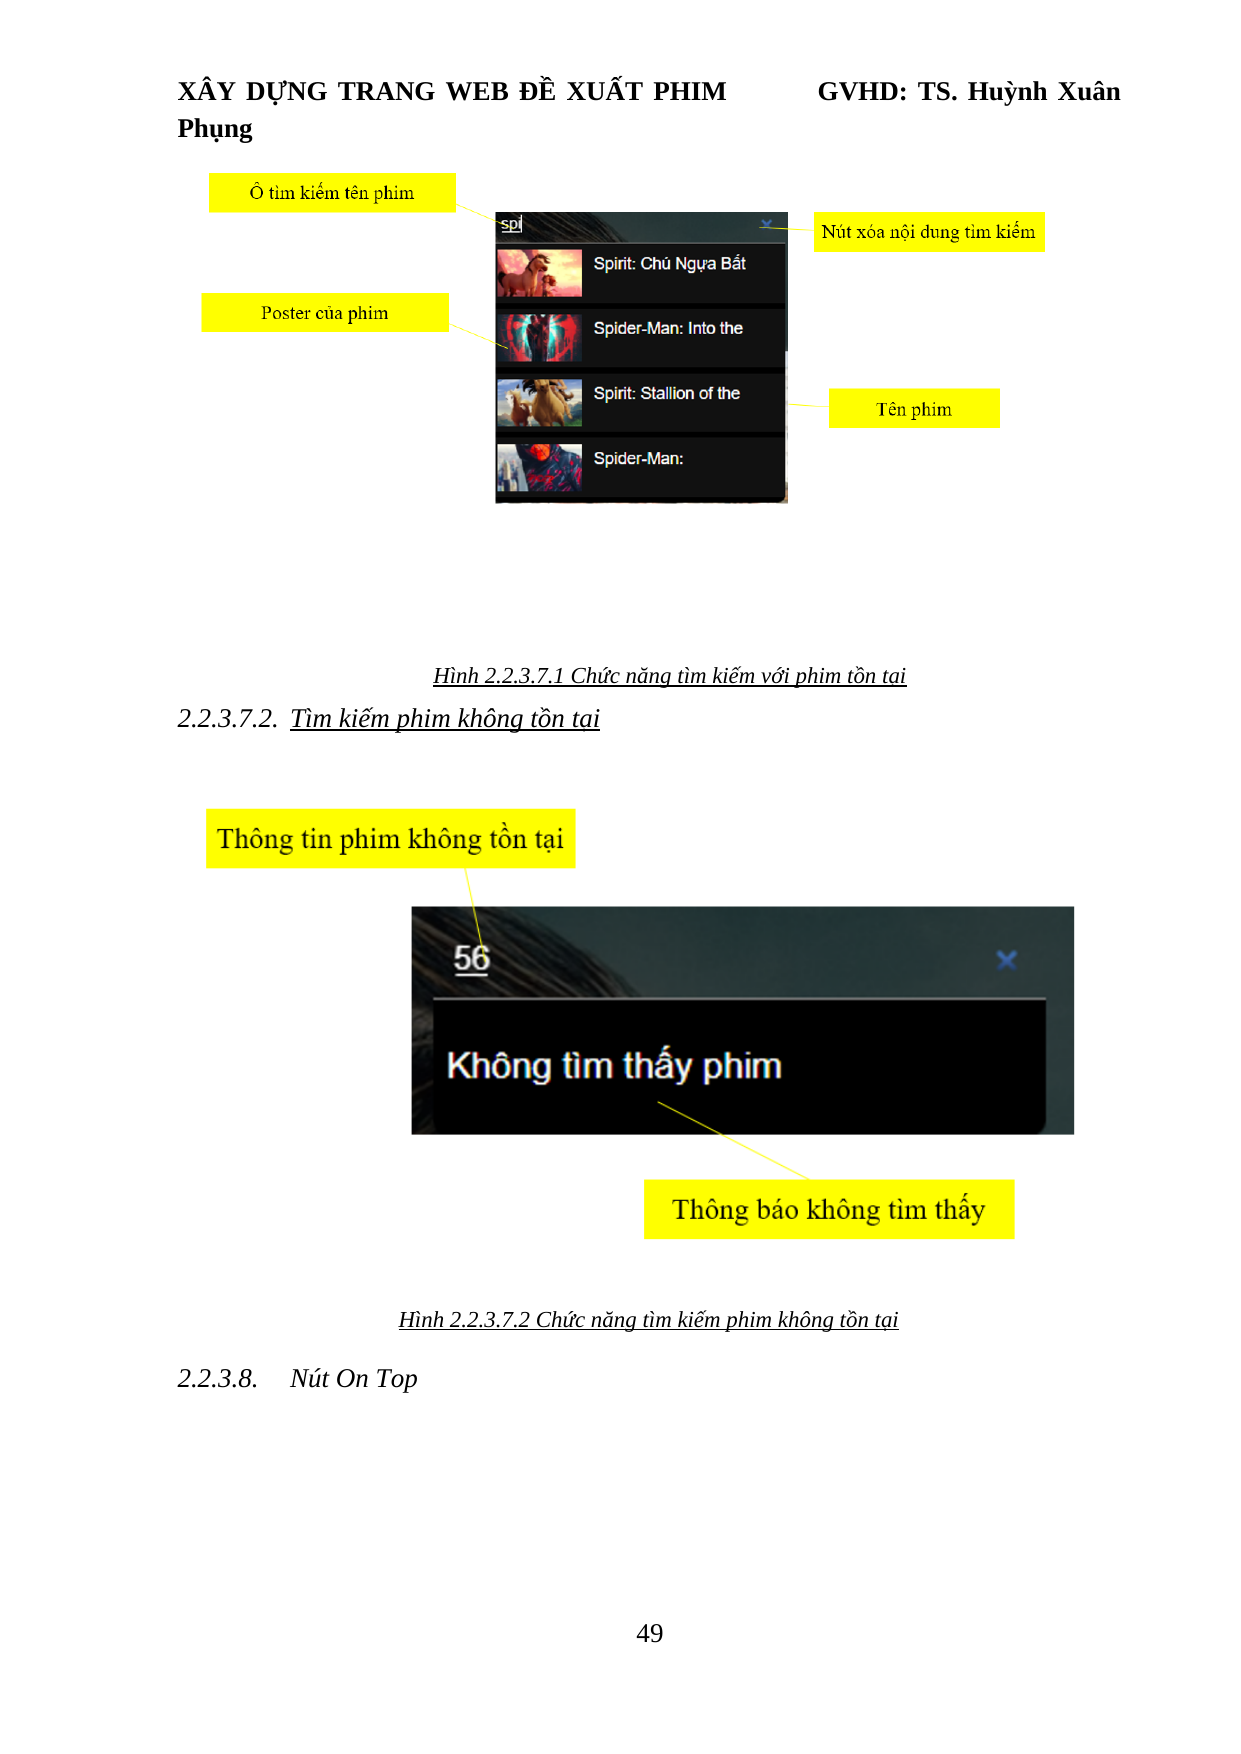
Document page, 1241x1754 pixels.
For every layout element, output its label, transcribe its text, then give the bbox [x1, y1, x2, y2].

picture [177, 765, 1118, 1274]
list Nút On Top [177, 1362, 1122, 1393]
list Hình 2.2.3.7.1 Chức năng tìm kiếm với phim tồn tại [220, 663, 1122, 689]
list Tìm kiếm phim không tồn tại [177, 702, 1122, 733]
picture [177, 149, 1064, 631]
text Hình 2.2.3.7.2 Chức năng tìm kiếm phim không tồn tại [177, 1306, 1122, 1332]
